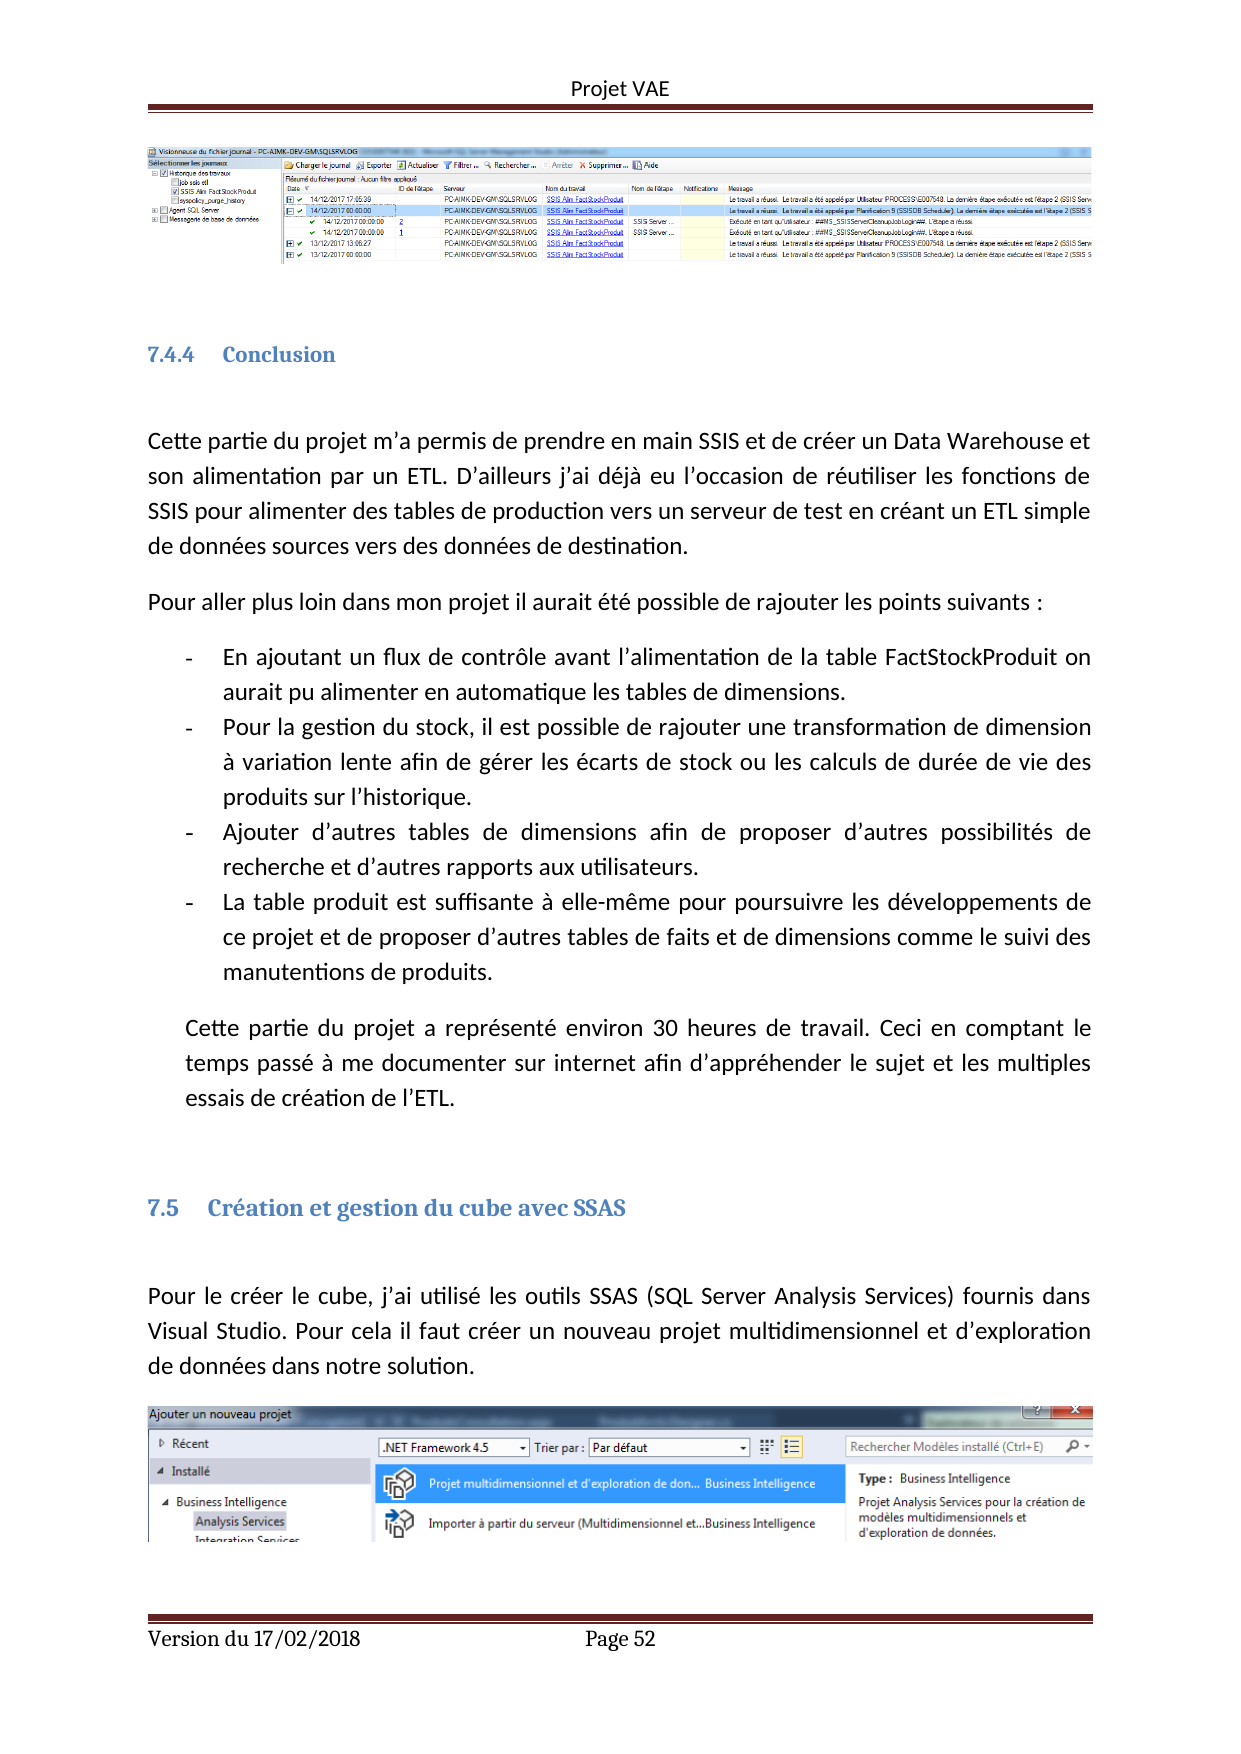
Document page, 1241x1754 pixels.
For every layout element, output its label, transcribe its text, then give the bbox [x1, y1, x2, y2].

list La table produit est suffisante à elle-même pour poursuivre les développements de ce projet et de proposer d’autres tables de faits et de dimensions comme le suivi des manutentions de produits. [185, 887, 1093, 987]
text Cette partie du projet m’a permis de prendre en main SSIS et de créer un Data Warehouse et son alimentation par un ETL. D’ailleurs j’ai déjà eu l’occasion de réutiliser les fonctions de SSIS pour alimenter des tables de production vers un serveur de test en créant un ETL simple de données sources vers des données de destination. [148, 425, 1093, 560]
list En ajoutant un flux de contrôle avant l’alimentation de la table FactStockProduit on aurait pu alimenter en automatique les tables de dimensions. [185, 642, 1093, 707]
text Cette partie du projet a représenté environ 30 heures de travail. Ceci en comptant le temps passé à me documenter sur internet afin d’appréhender le sujet et les multiples essais de création de l’ETL. [185, 1012, 1093, 1113]
picture [147, 147, 1092, 264]
subtitle Création et gestion du cube avec SSAS [148, 1194, 1093, 1223]
text Pour le créer le cube, j’ai utilisé les outils SSAS (SQL Server Analysis Services) fournis dans Visual Studio. Pour cela il faut créer un nouveau projet multidimensionnel et d’exploration de données dans notre solution. [148, 1280, 1093, 1381]
picture [147, 1406, 1093, 1542]
text Pour aller plus loin dans mon projet il aurait été possible de rajouter les points suivants : [148, 586, 1093, 616]
subtitle Conclusion [148, 342, 1093, 368]
list Pour la gestion du stock, il est possible de rajouter une transformation de dimension à variation lente afin de gérer les écarts de stock ou les calculs de durée de vie des produits sur l’historique. [185, 712, 1093, 812]
list Ajouter d’autres tables de dimensions afin de proposer d’autres possibilités de recherche et d’autres rapports aux utilisateurs. [185, 817, 1093, 882]
